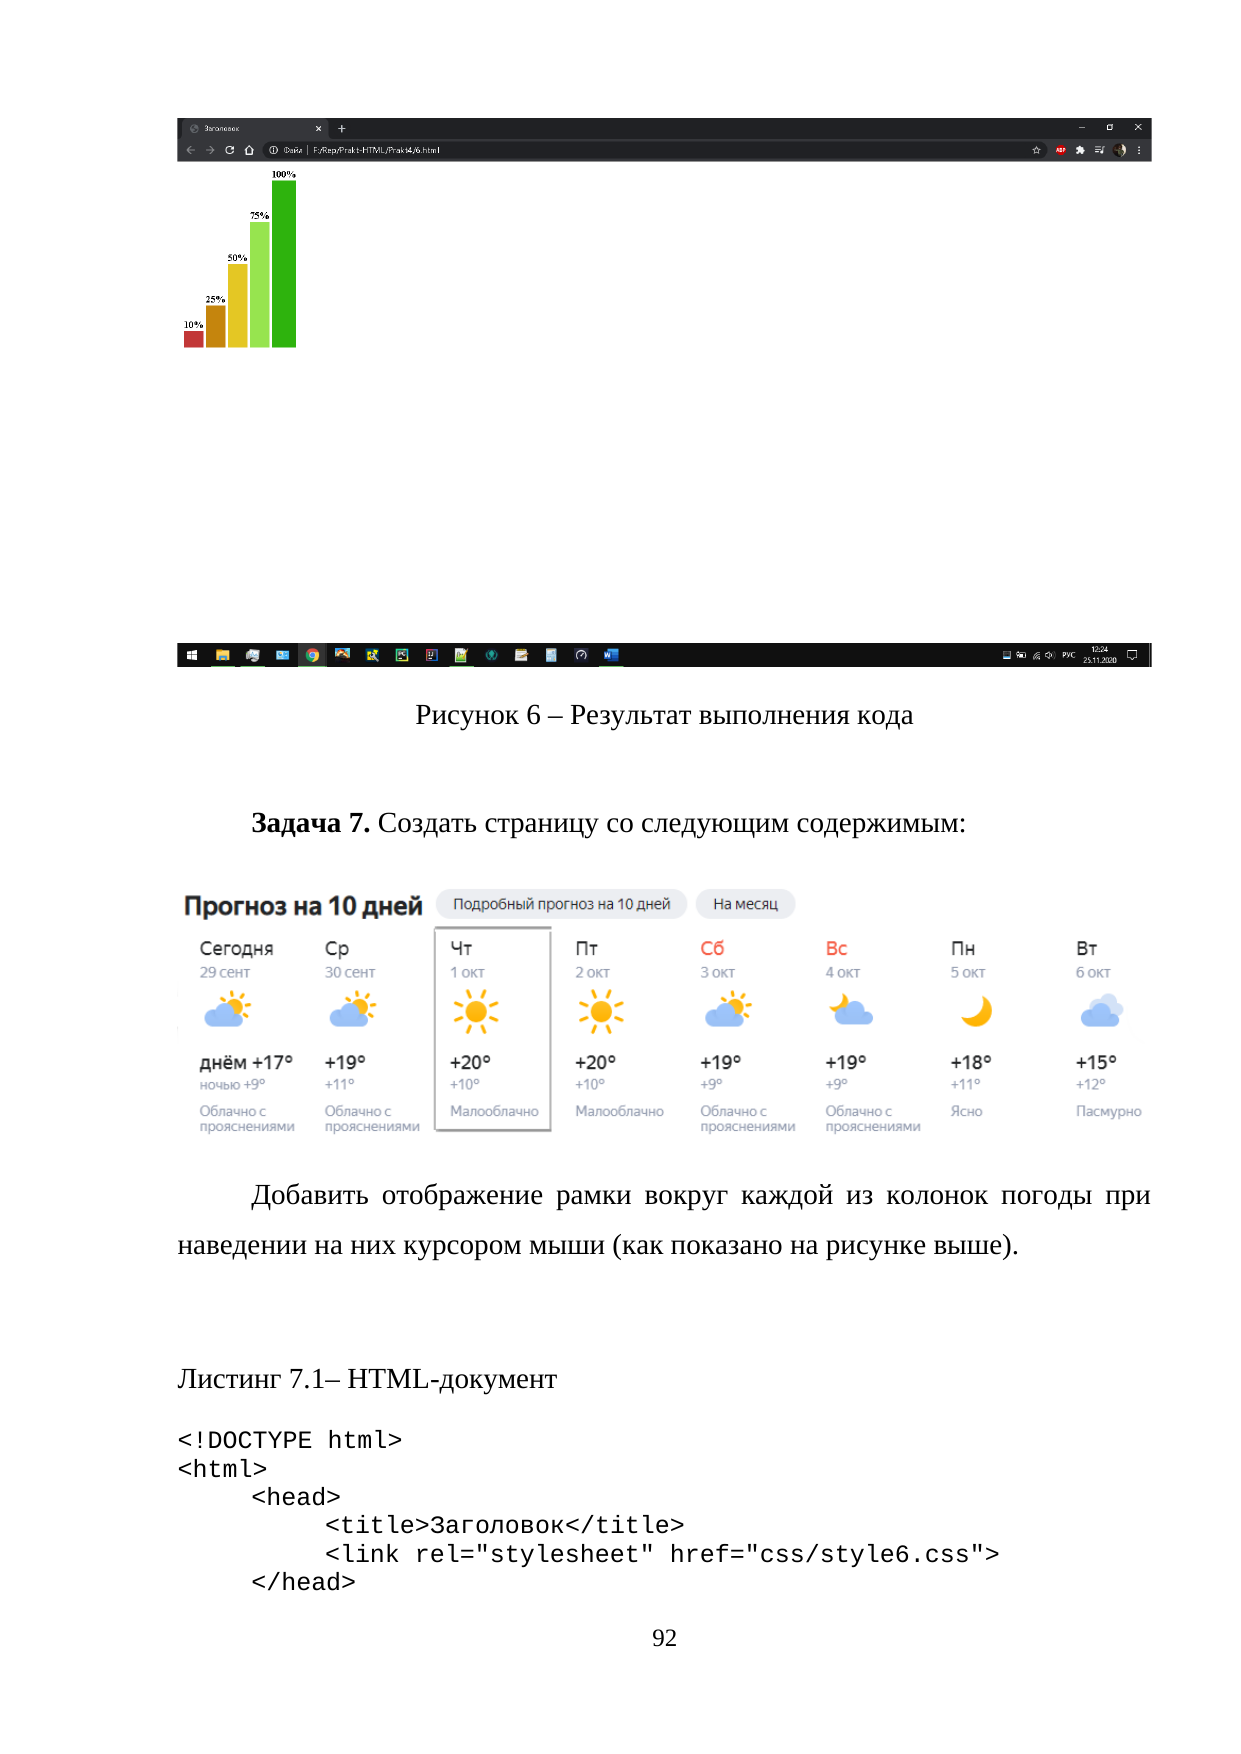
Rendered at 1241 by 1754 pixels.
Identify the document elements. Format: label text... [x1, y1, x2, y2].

picture [177, 118, 1152, 667]
text <head> [177, 1485, 1152, 1513]
text Листинг 7.1– HTML-документ [177, 1361, 1152, 1394]
text Добавить отображение рамки вокруг каждой из колонок погоды при наведении на них курсором мыши (как показано на рисунке выше). [177, 1177, 1152, 1261]
text <link rel="stylesheet" href="css/style6.css"> [177, 1541, 1152, 1570]
picture [177, 872, 1151, 1146]
text <!DOCTYPE html> [177, 1428, 1152, 1456]
text Рисунок 6 – Результат выполнения кода [177, 697, 1152, 731]
text <html> [177, 1456, 1152, 1485]
text </head> [177, 1570, 1152, 1598]
text <title>Заголовок</title> [177, 1513, 1152, 1541]
text Задача 7. Создать страницу со следующим содержимым: [177, 805, 1152, 839]
